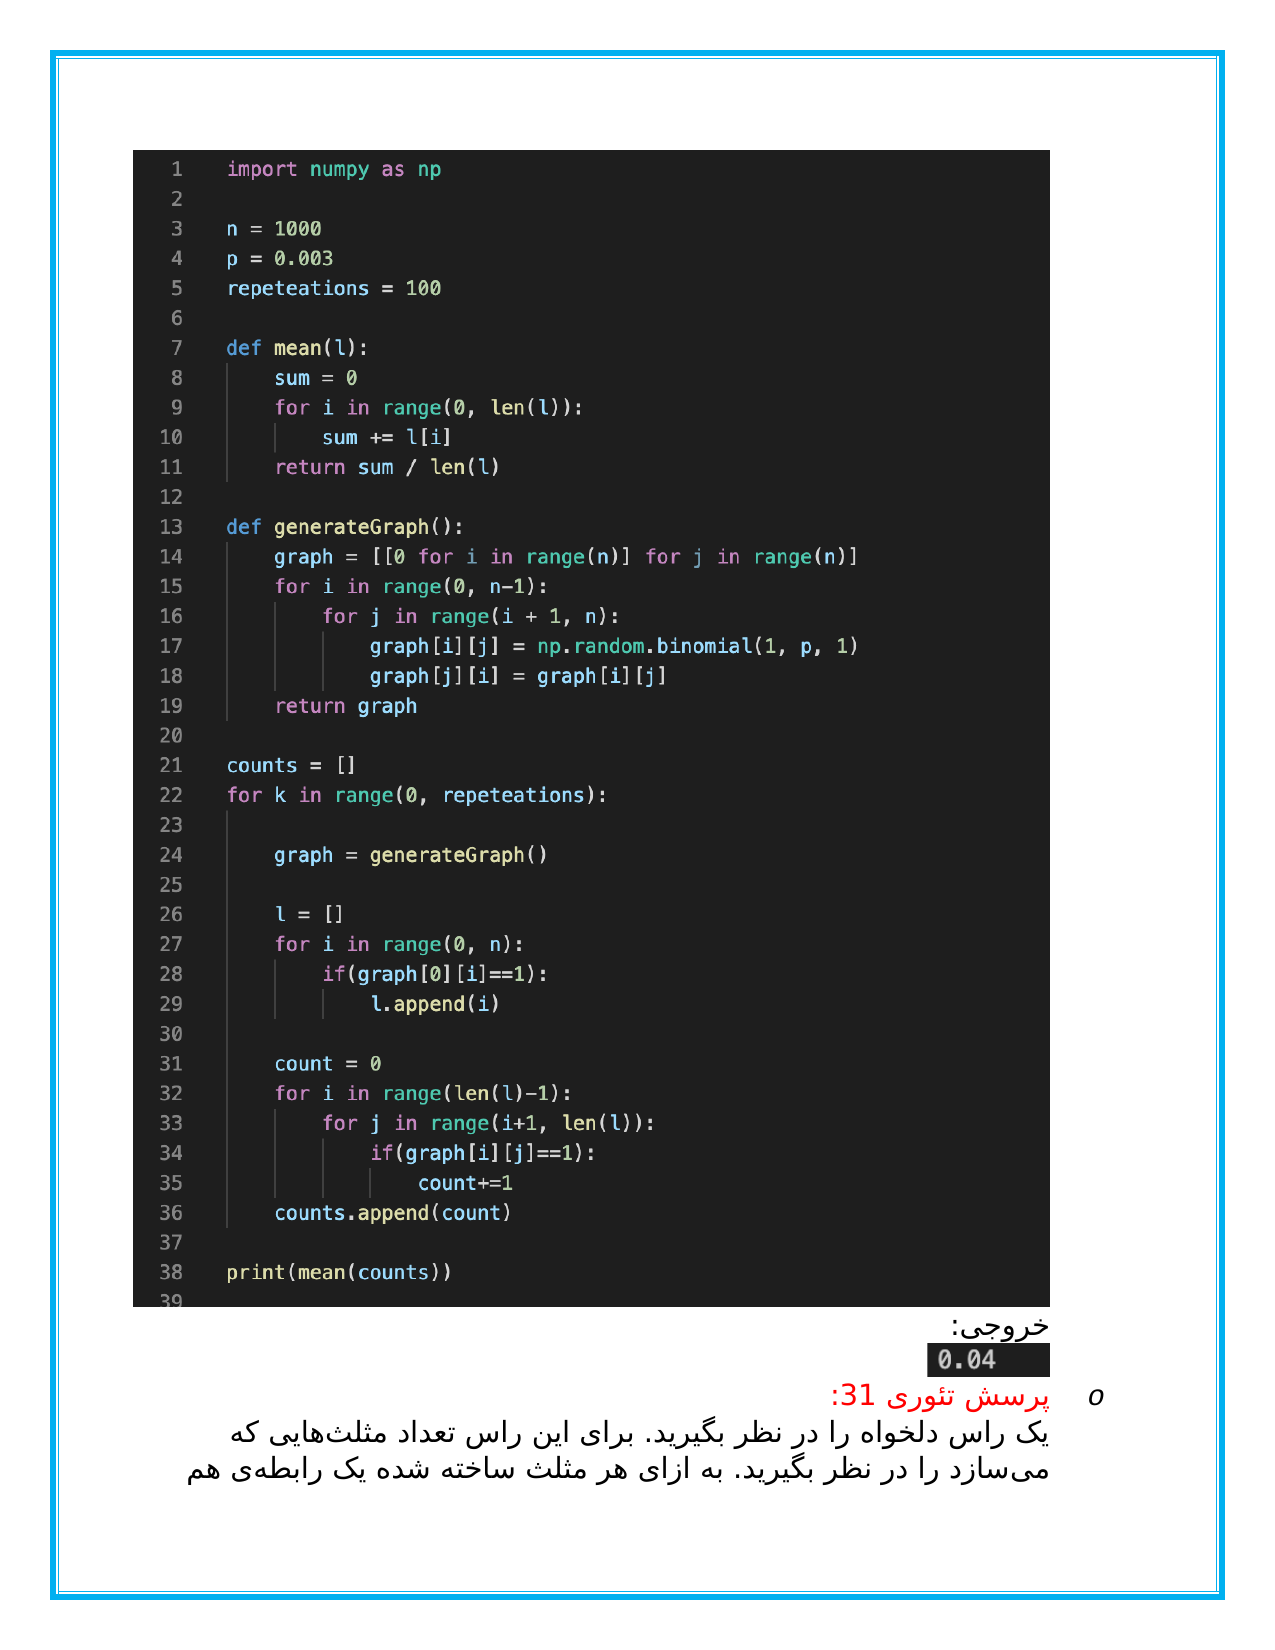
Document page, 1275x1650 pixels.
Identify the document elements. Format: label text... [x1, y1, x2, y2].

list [150, 1416, 1050, 1485]
list خروجی: [150, 1308, 1050, 1342]
picture [133, 150, 1050, 1307]
list پرسش تئوری 31: [150, 1378, 1087, 1414]
picture [927, 1343, 1050, 1377]
